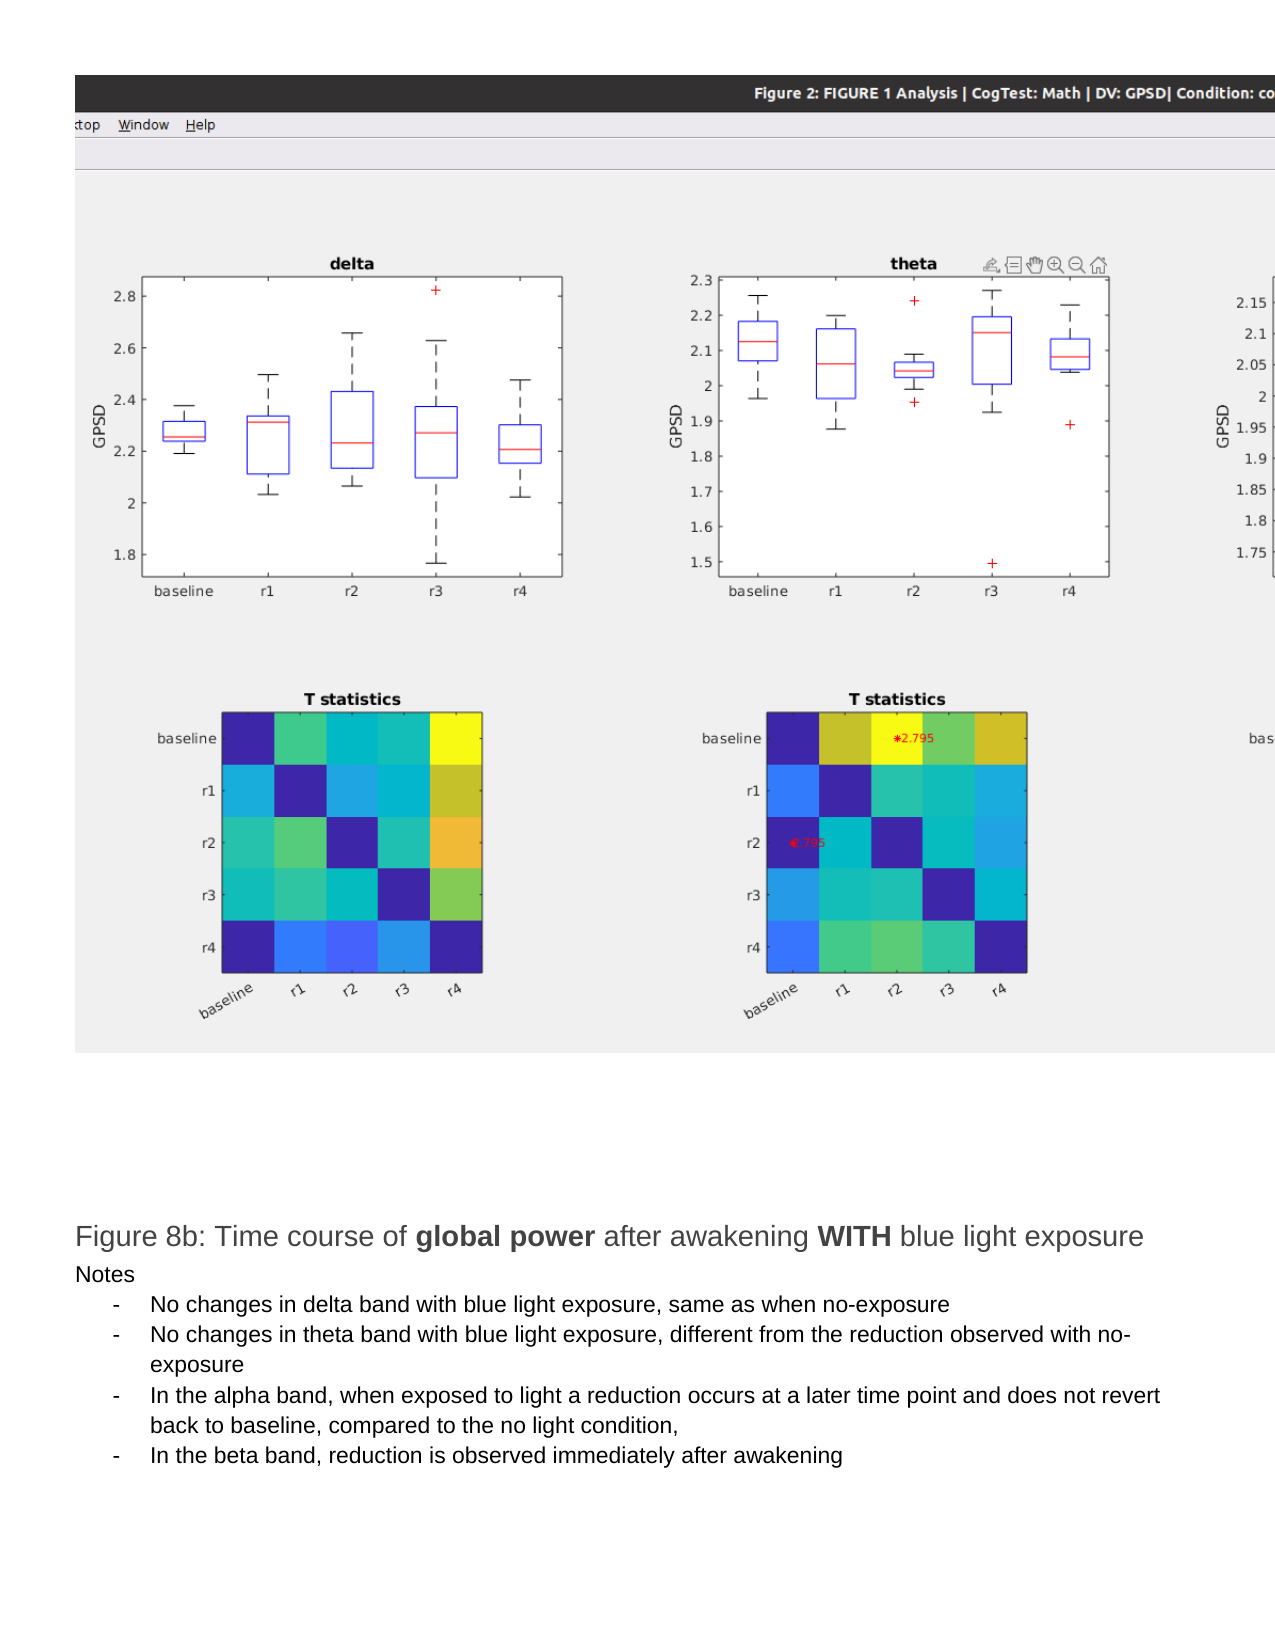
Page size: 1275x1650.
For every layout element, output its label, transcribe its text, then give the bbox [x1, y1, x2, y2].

list No changes in theta band with blue light exposure, different from the reduction observed with no-exposure [112, 1321, 1200, 1378]
subtitle Figure 8b: Time course of global power after awakening WITH blue light exposure [75, 1219, 1200, 1252]
list In the alpha band, when exposed to light a reduction occurs at a later time point and does not revert back to baseline, compared to the no light condition, [112, 1382, 1200, 1438]
list No changes in delta band with blue light exposure, same as when no-exposure [112, 1291, 1200, 1317]
list In the beta band, reduction is observed immediately after awakening [112, 1442, 1200, 1468]
picture [75, 75, 1275, 1053]
text Notes [75, 1261, 1200, 1287]
